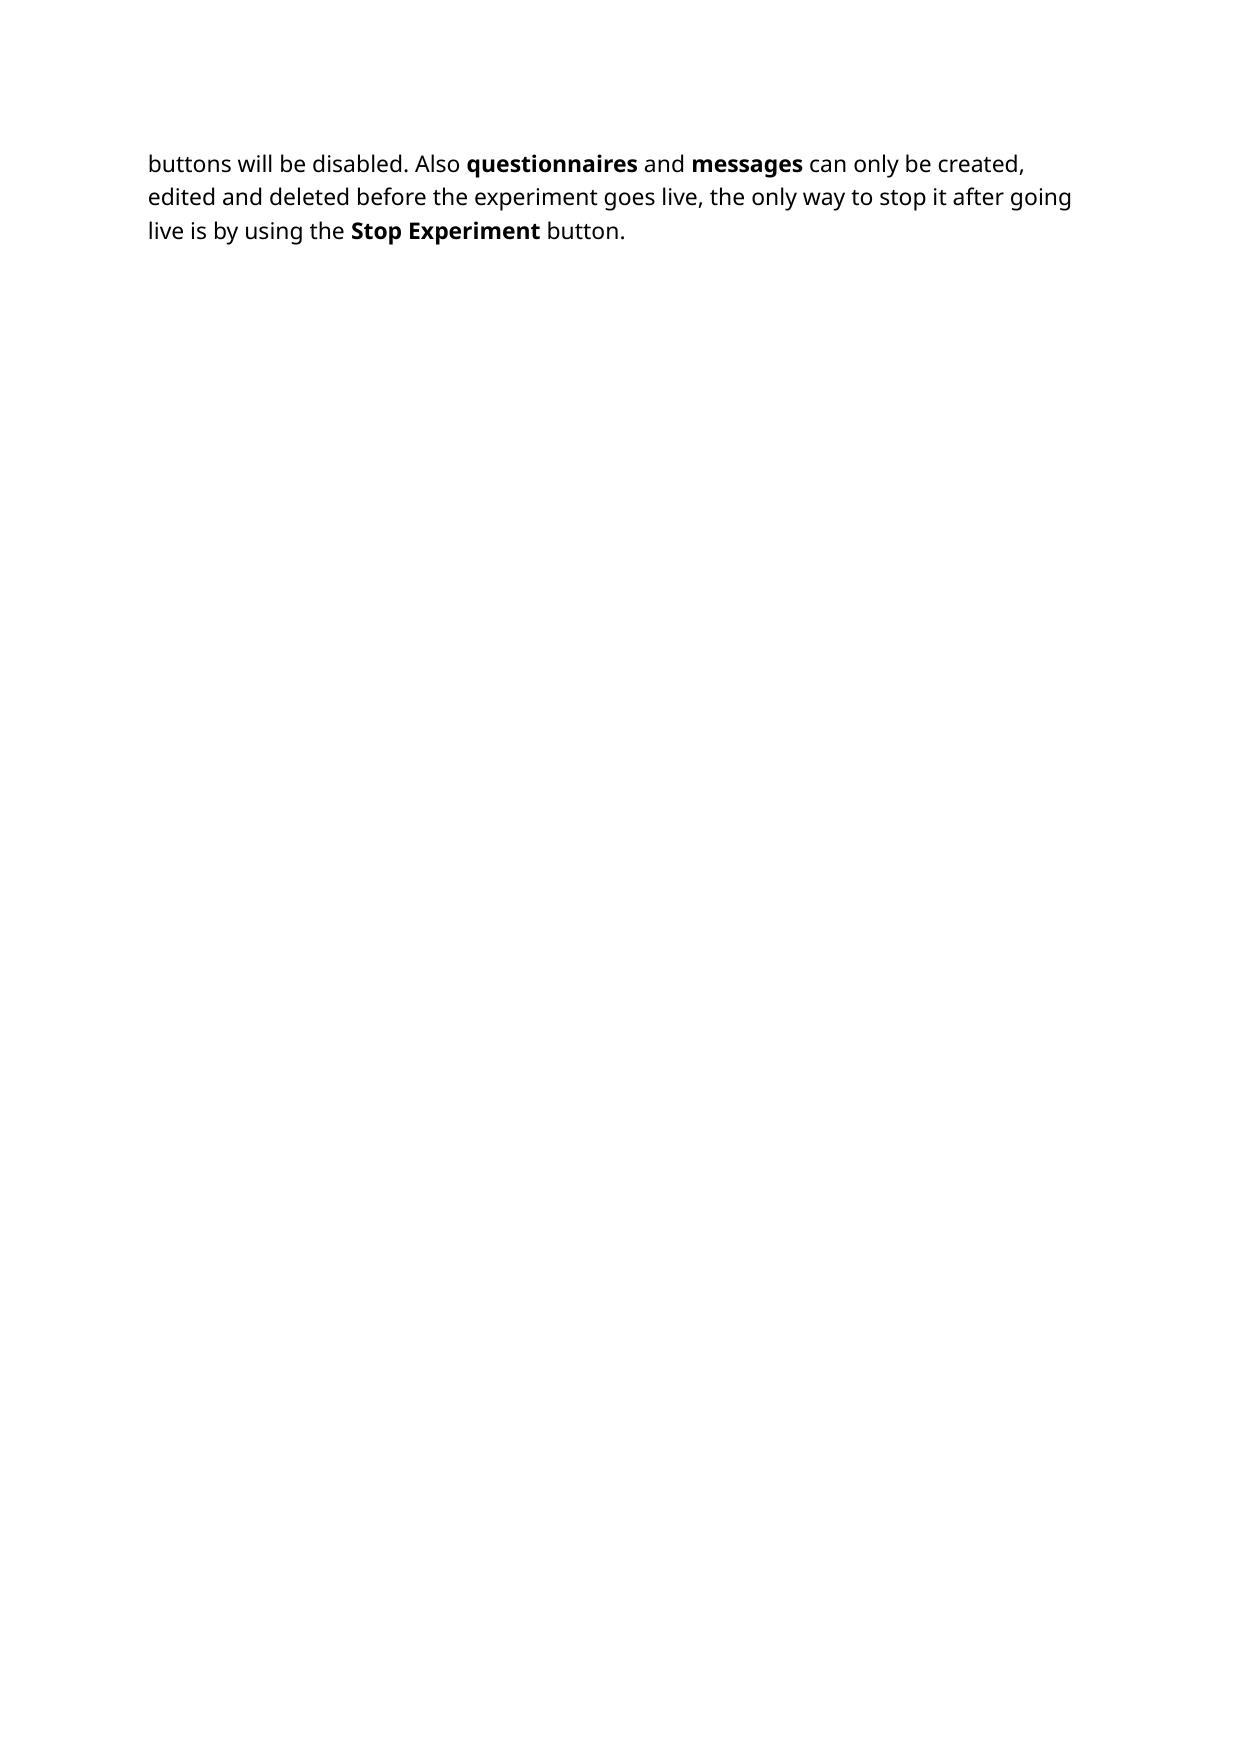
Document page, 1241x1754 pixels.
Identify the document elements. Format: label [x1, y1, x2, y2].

text [148, 148, 1093, 246]
